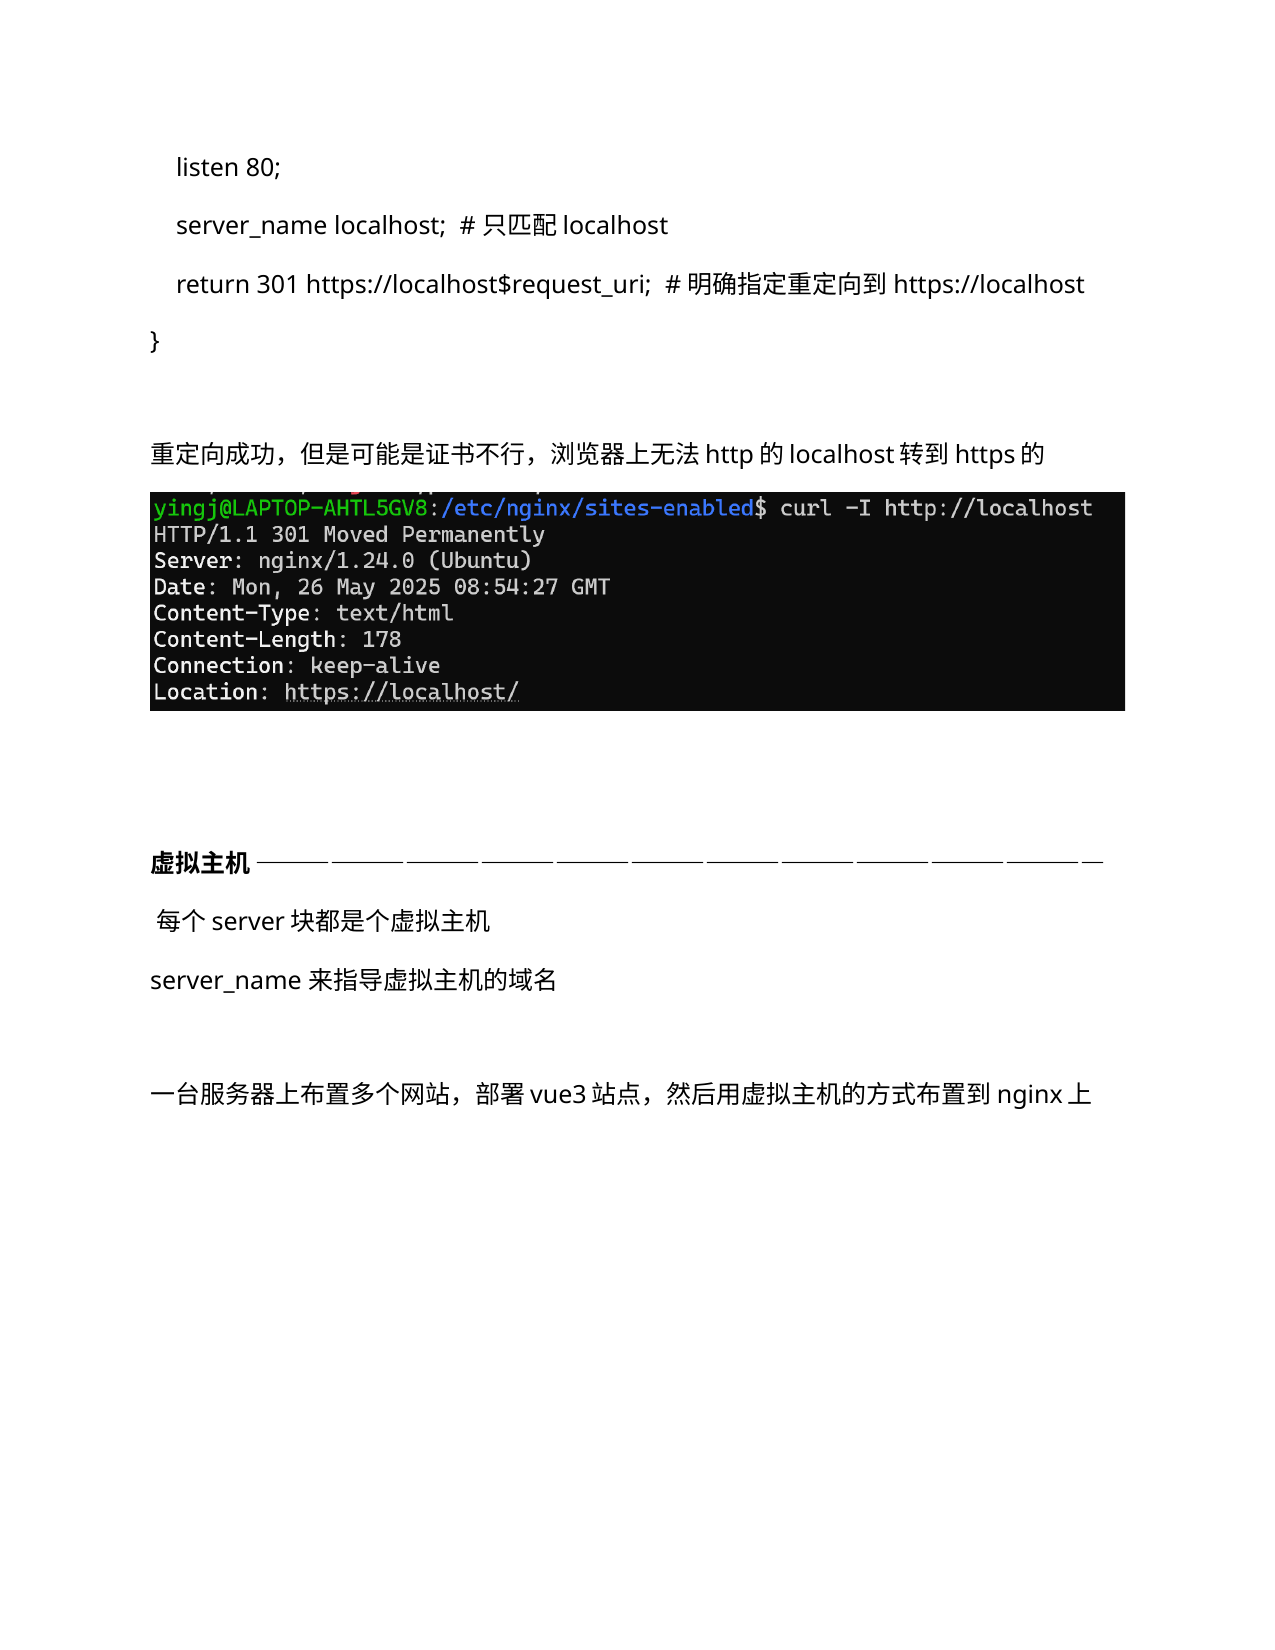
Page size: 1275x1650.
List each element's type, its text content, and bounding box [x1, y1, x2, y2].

text 一台服务器上布置多个网站，部署vue3站点，然后用虚拟主机的方式布置到nginx上 [150, 1074, 1125, 1111]
text 每个server块都是个虚拟主机 [150, 902, 1125, 938]
text server_name 来指导虚拟主机的域名 [150, 960, 1125, 996]
picture [150, 492, 1125, 711]
text return 301 https://localhost$request_uri; # 明确指定重定向到 https://localhost [150, 264, 1125, 300]
text 重定向成功，但是可能是证书不行，浏览器上无法http的localhost转到https的 [150, 434, 1125, 470]
text server_name localhost; # 只匹配 localhost [150, 206, 1125, 242]
text 虚拟主机 —————————————————————————————————— [150, 843, 1125, 880]
text } [150, 322, 1125, 357]
text listen 80; [150, 150, 1125, 184]
